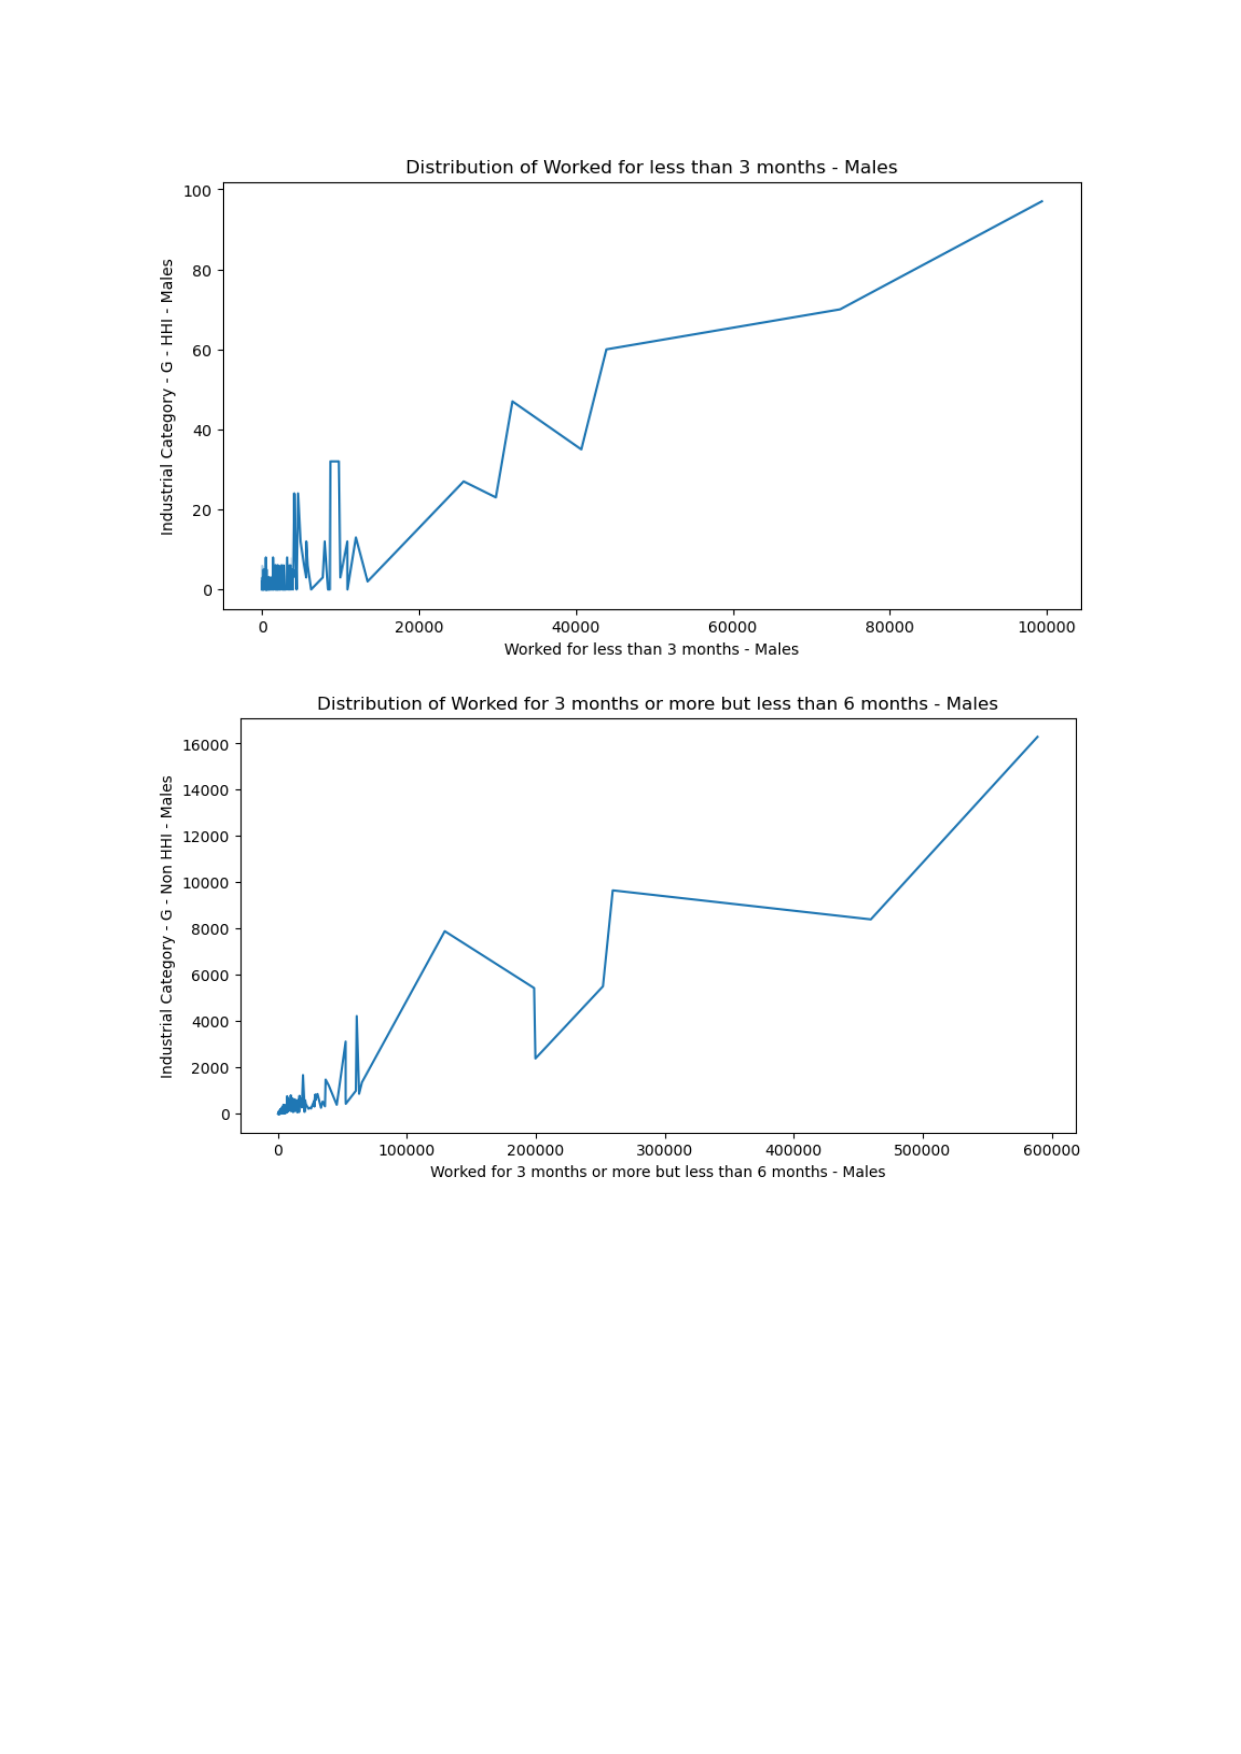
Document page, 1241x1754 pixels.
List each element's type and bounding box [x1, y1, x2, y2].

picture [150, 686, 1091, 1190]
picture [150, 150, 1091, 668]
